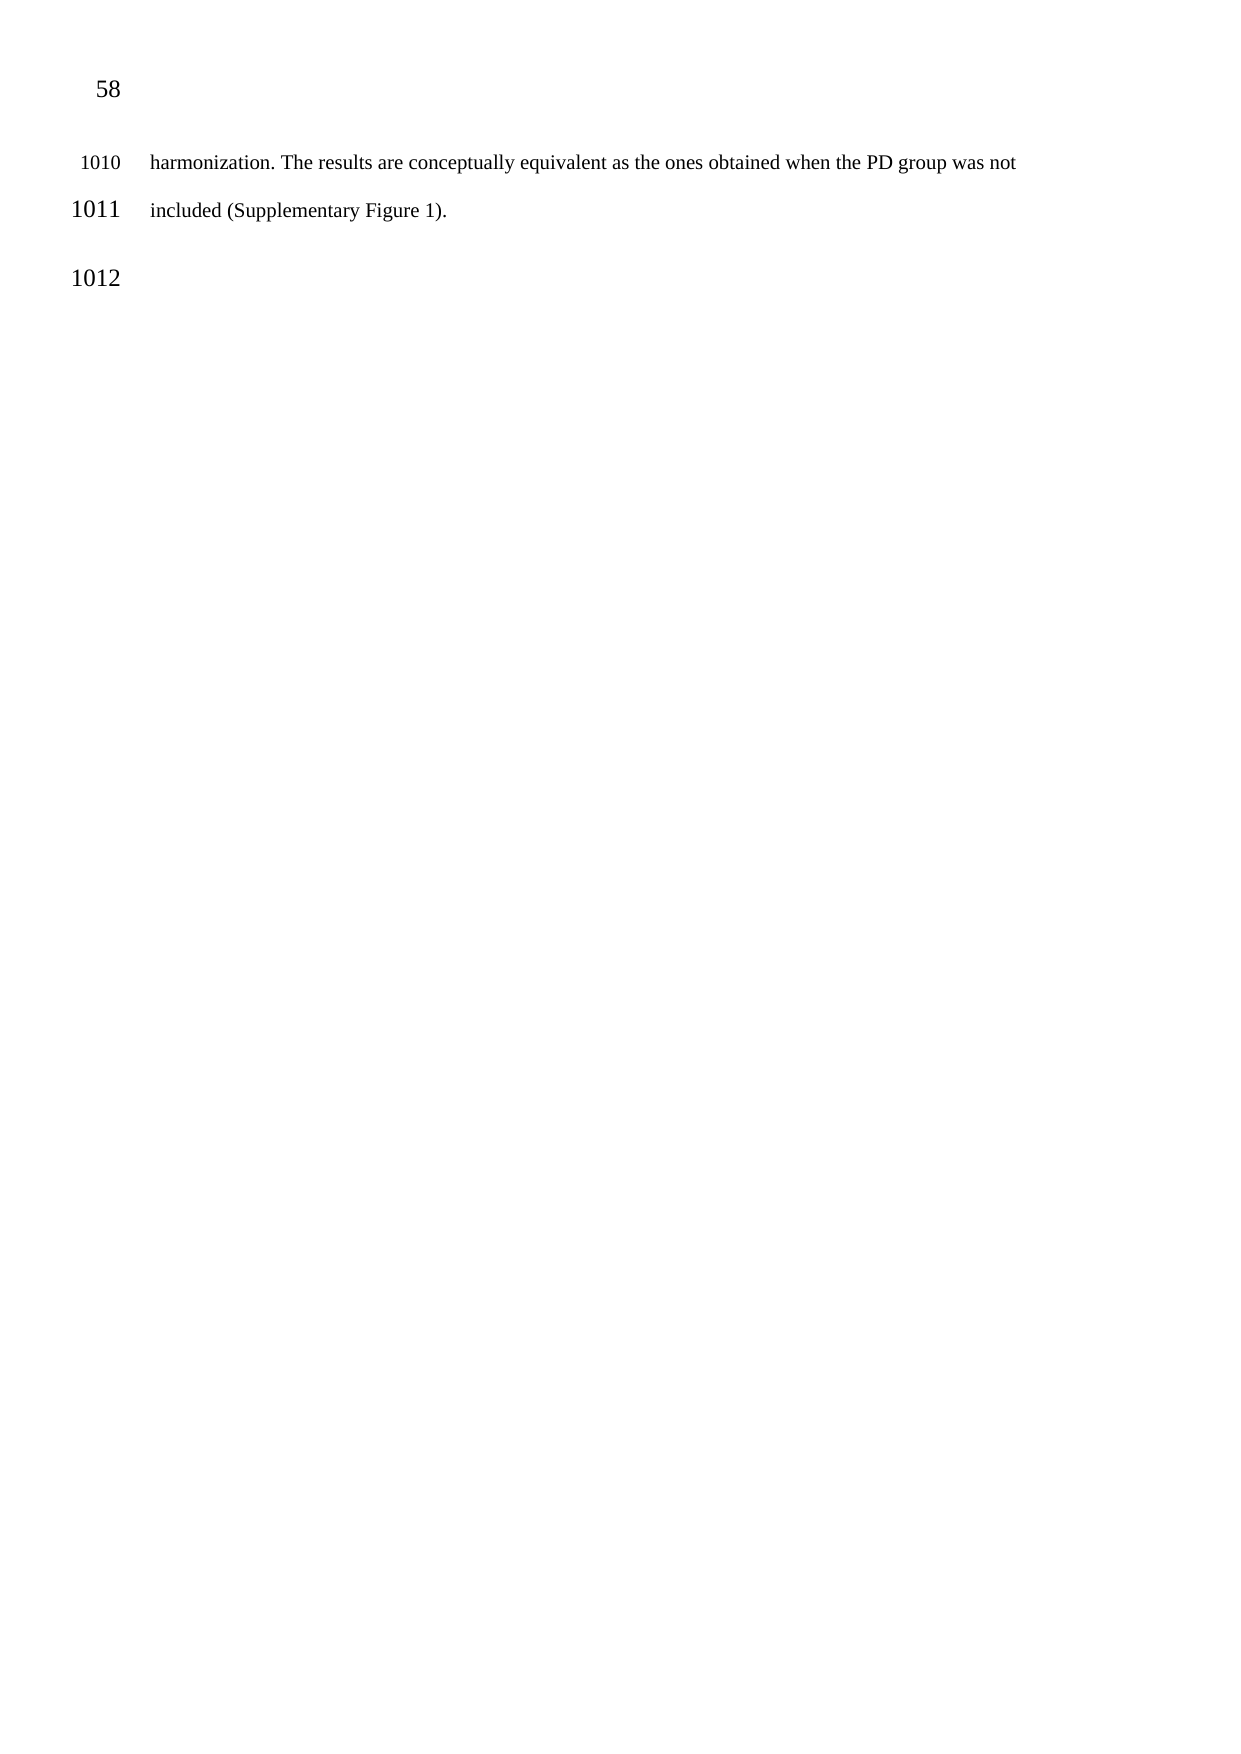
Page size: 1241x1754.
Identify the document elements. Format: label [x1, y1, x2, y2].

text [150, 150, 1090, 222]
